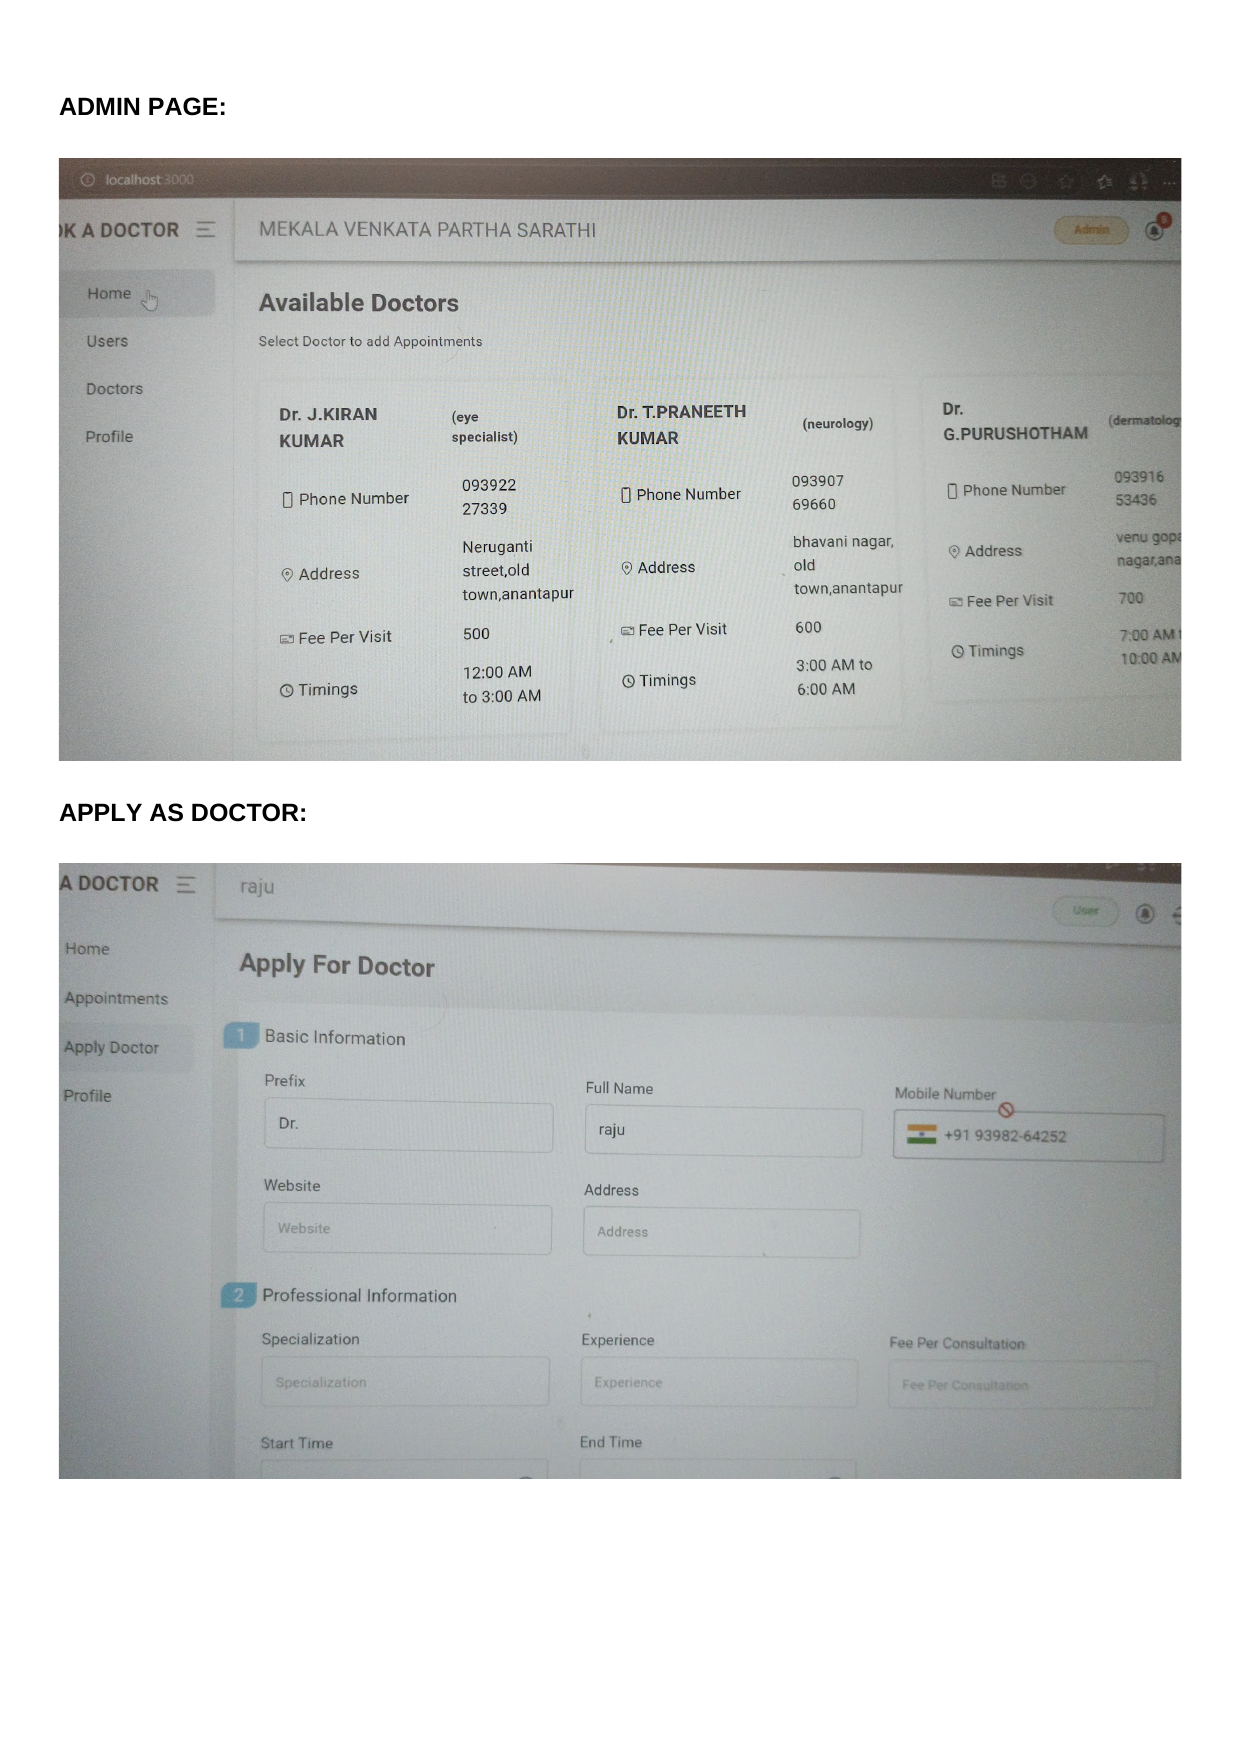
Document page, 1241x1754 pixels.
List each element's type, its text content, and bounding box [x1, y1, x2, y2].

text APPLY AS DOCTOR: [59, 798, 1181, 826]
text ADMIN PAGE: [59, 92, 1181, 121]
picture [58, 158, 1182, 761]
picture [58, 863, 1182, 1479]
